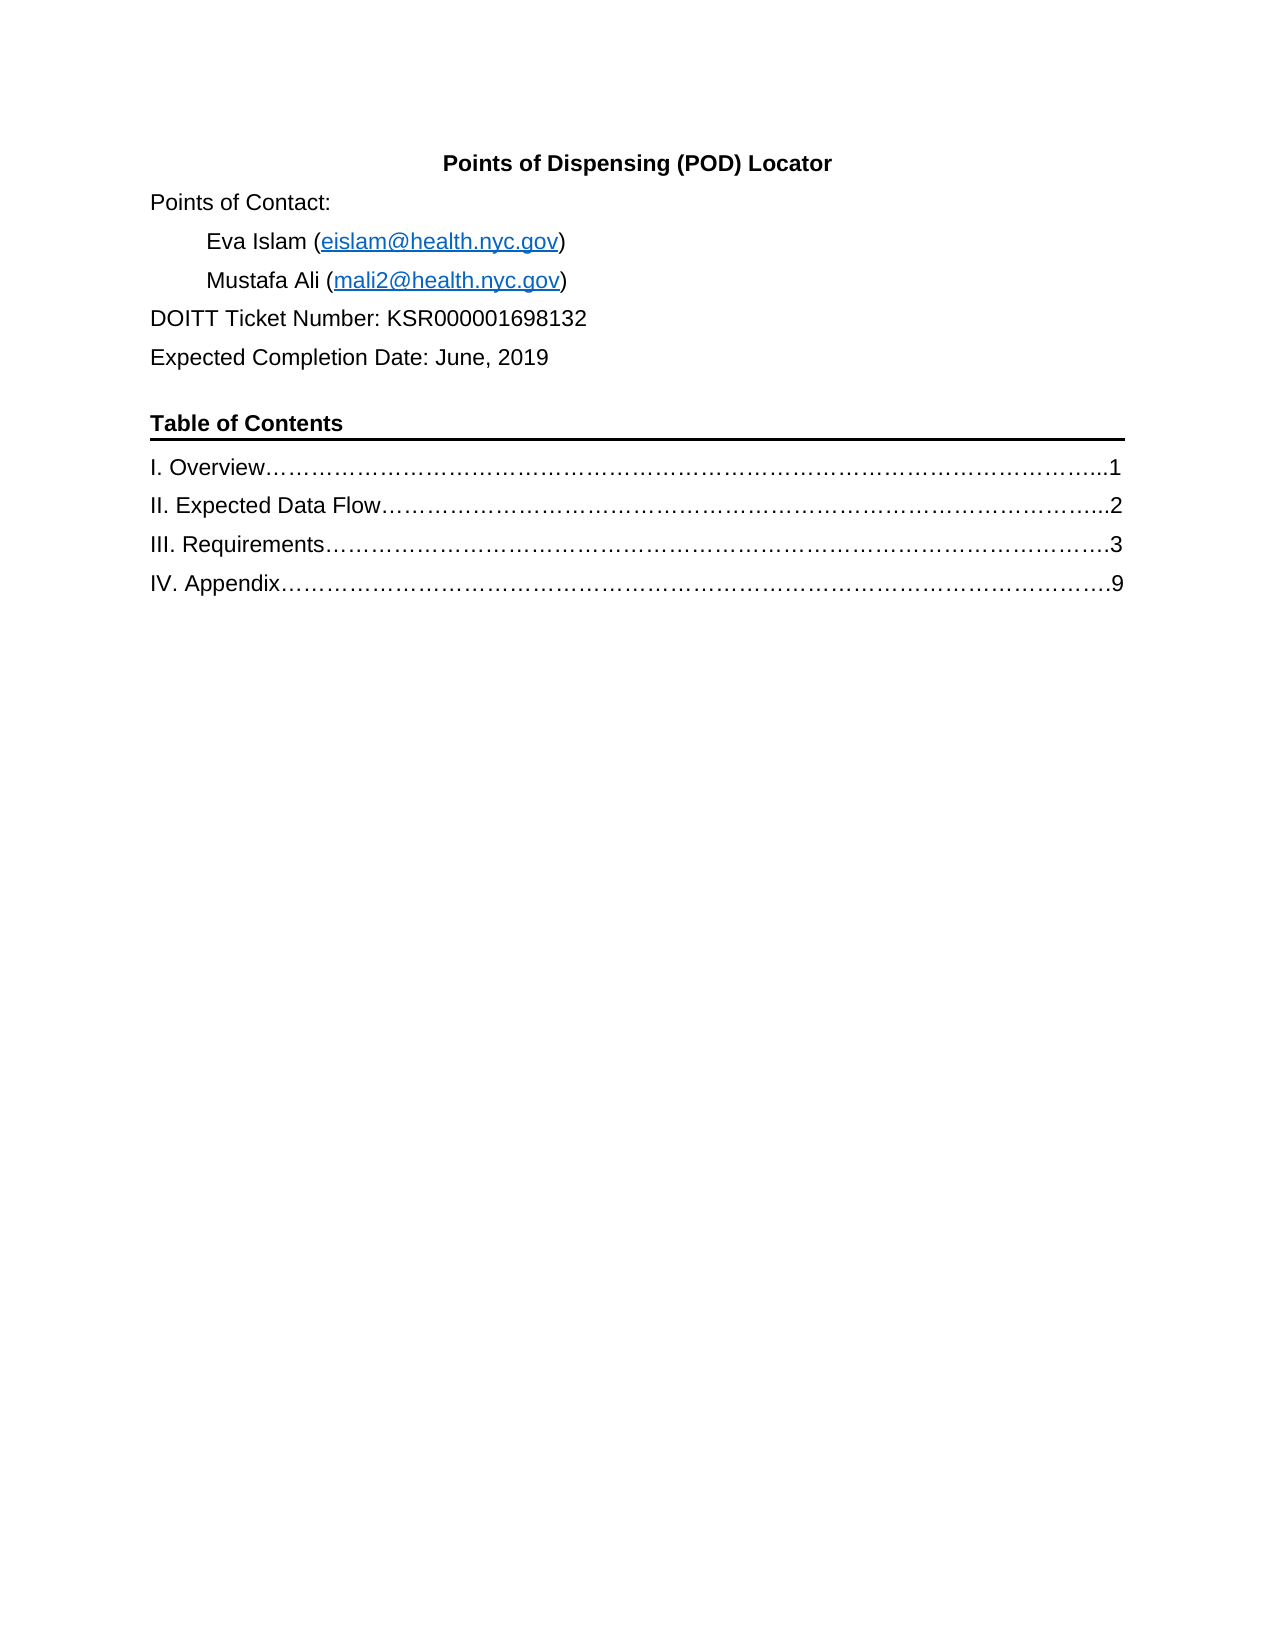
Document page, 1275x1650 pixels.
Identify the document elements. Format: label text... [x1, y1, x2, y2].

text Mustafa Ali (mali2@health.nyc.gov) [150, 267, 1125, 293]
text III. Requirements………………………………………………………………………………………….3 [150, 531, 1125, 558]
text II. Expected Data Flow…………………………………………………………………………………...2 [150, 492, 1125, 519]
text DOITT Ticket Number: KSR000001698132 [150, 305, 1125, 332]
text Points of Contact: [150, 189, 1125, 215]
text Points of Dispensing (POD) Locator [150, 150, 1125, 176]
text IV. Appendix……………………………………………………………………………………………….9 [150, 570, 1125, 596]
text Expected Completion Date: June, 2019 [150, 344, 1125, 371]
text Eva Islam (eislam@health.nyc.gov) [150, 228, 1125, 254]
text I. Overview………………………………………………………………………………………………...1 [150, 453, 1125, 480]
text Table of Contents [150, 409, 1125, 438]
